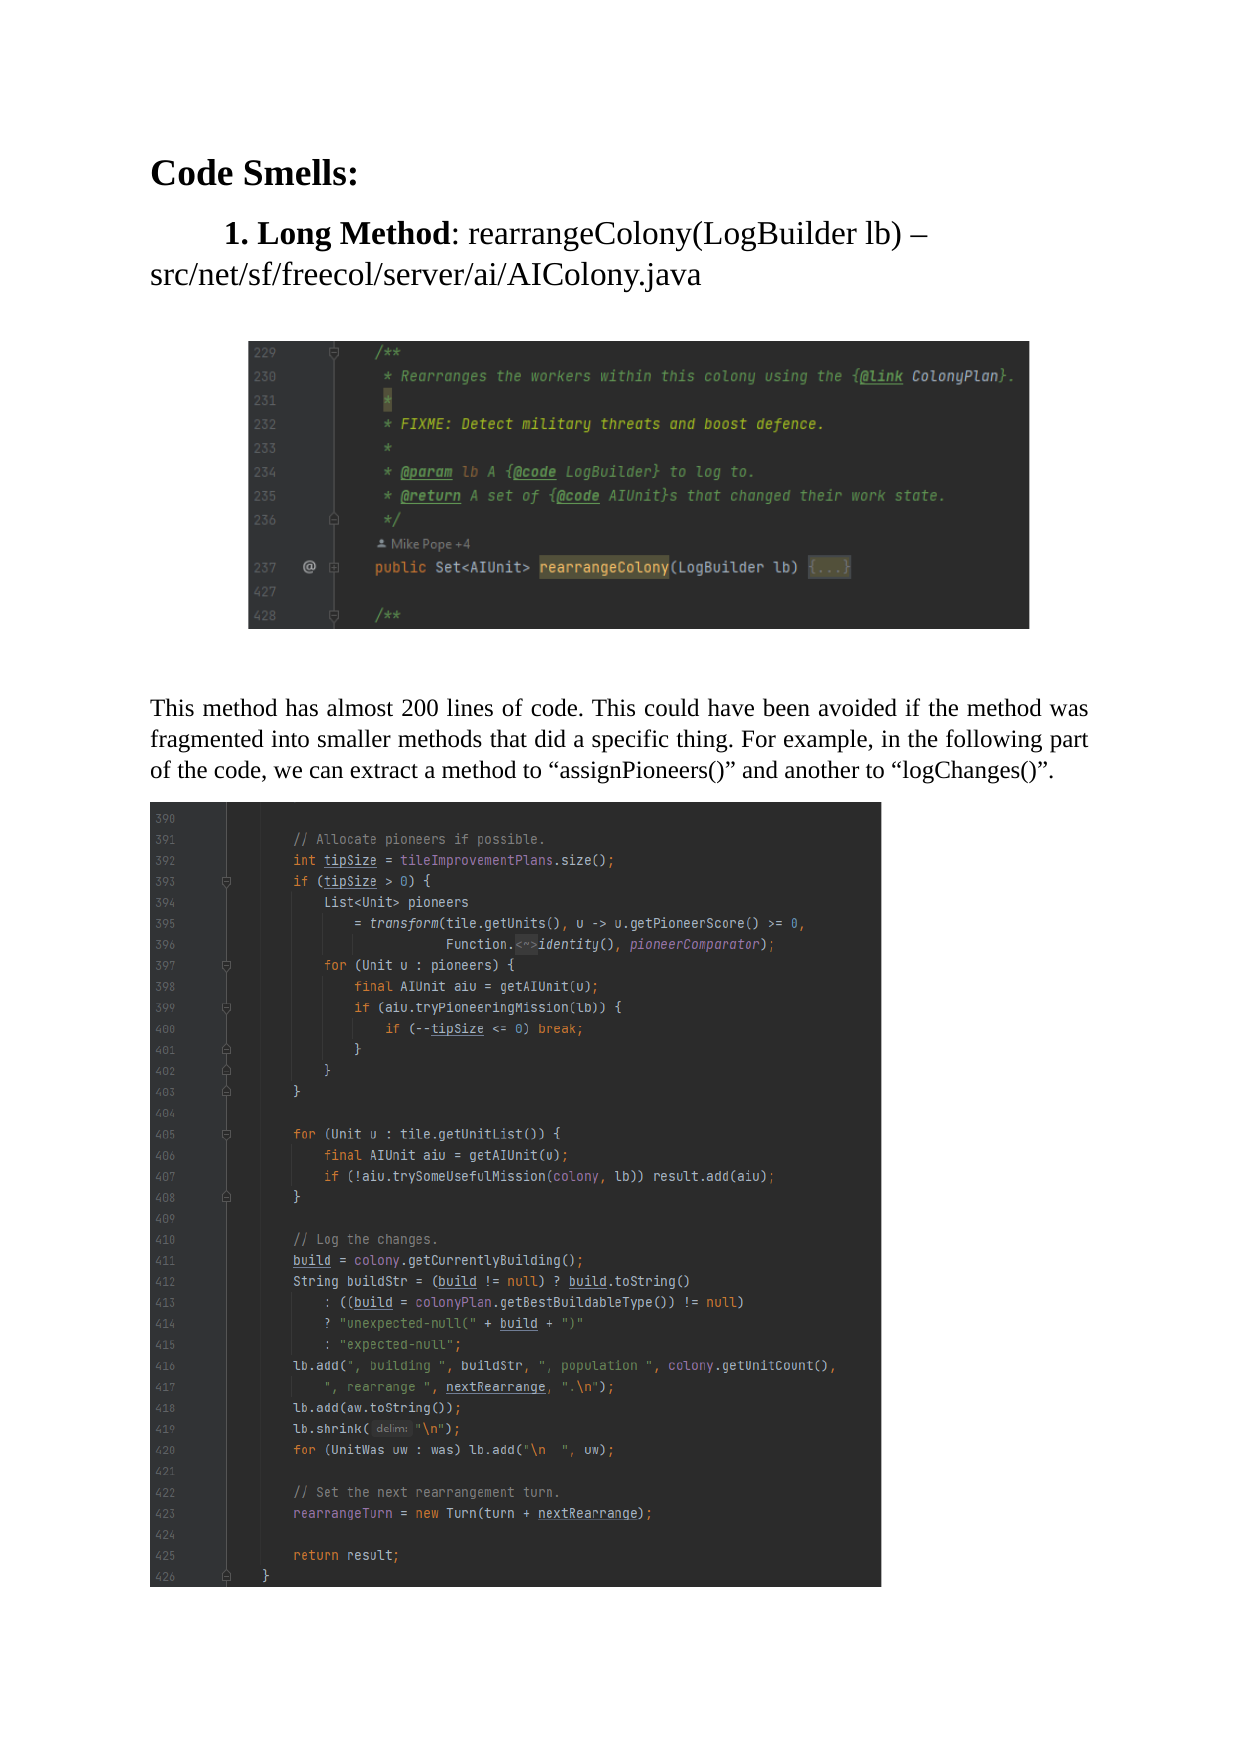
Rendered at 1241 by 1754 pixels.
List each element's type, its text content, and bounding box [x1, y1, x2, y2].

text This method has almost 200 lines of code. This could have been avoided if the method was fragmented into smaller methods that did a specific thing. For example, in the following part of the code, we can extract a method to “assignPioneers()” and another to “logChanges()”. [150, 693, 1090, 784]
picture [150, 802, 882, 1587]
text 1. Long Method: rearrangeColony(LogBuilder lb) – src/net/sf/freecol/server/ai/AIColony.java [150, 213, 1090, 293]
subtitle Code Smells: [150, 150, 1090, 193]
picture [248, 341, 1030, 629]
